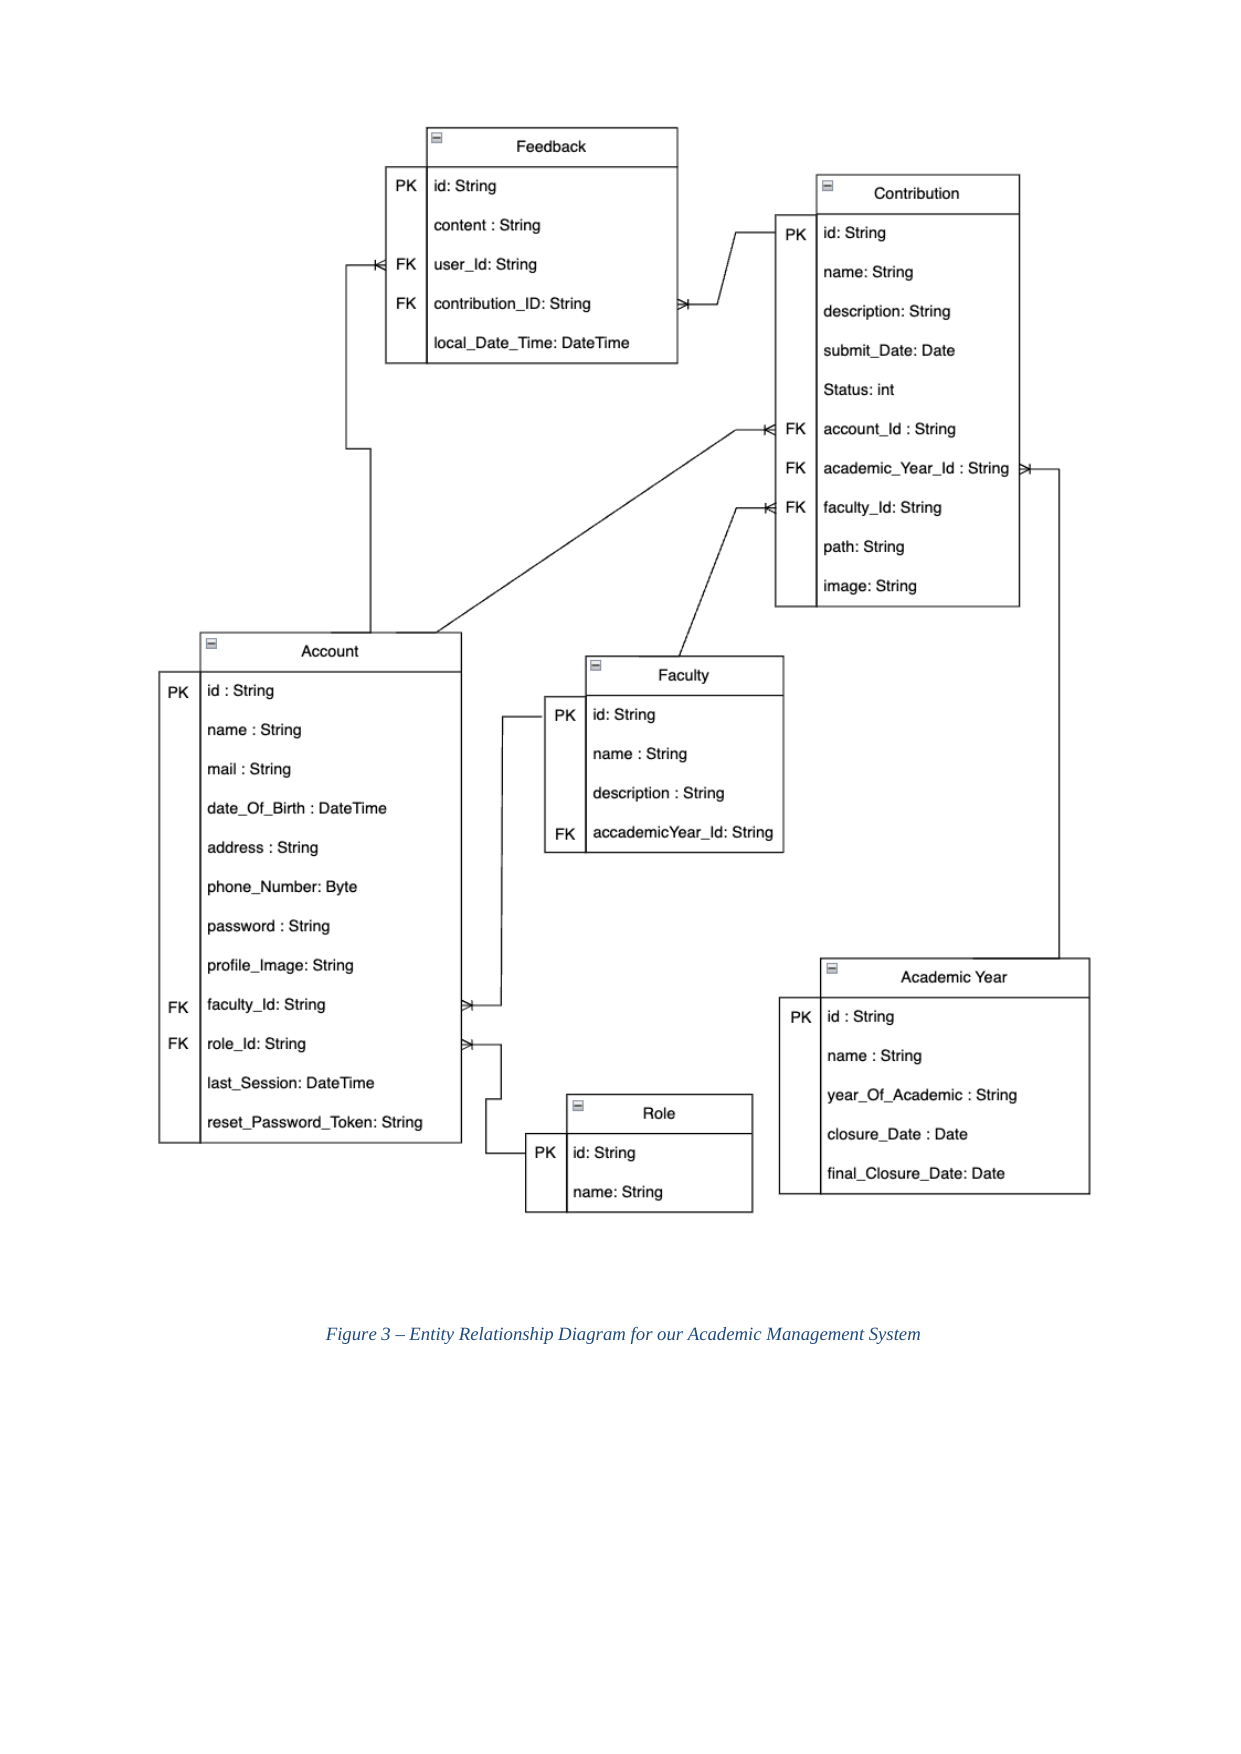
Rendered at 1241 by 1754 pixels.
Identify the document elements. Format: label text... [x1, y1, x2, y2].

picture [143, 116, 1106, 1230]
text Figure 3 – Entity Relationship Diagram for our Academic Management System [71, 1322, 1178, 1344]
